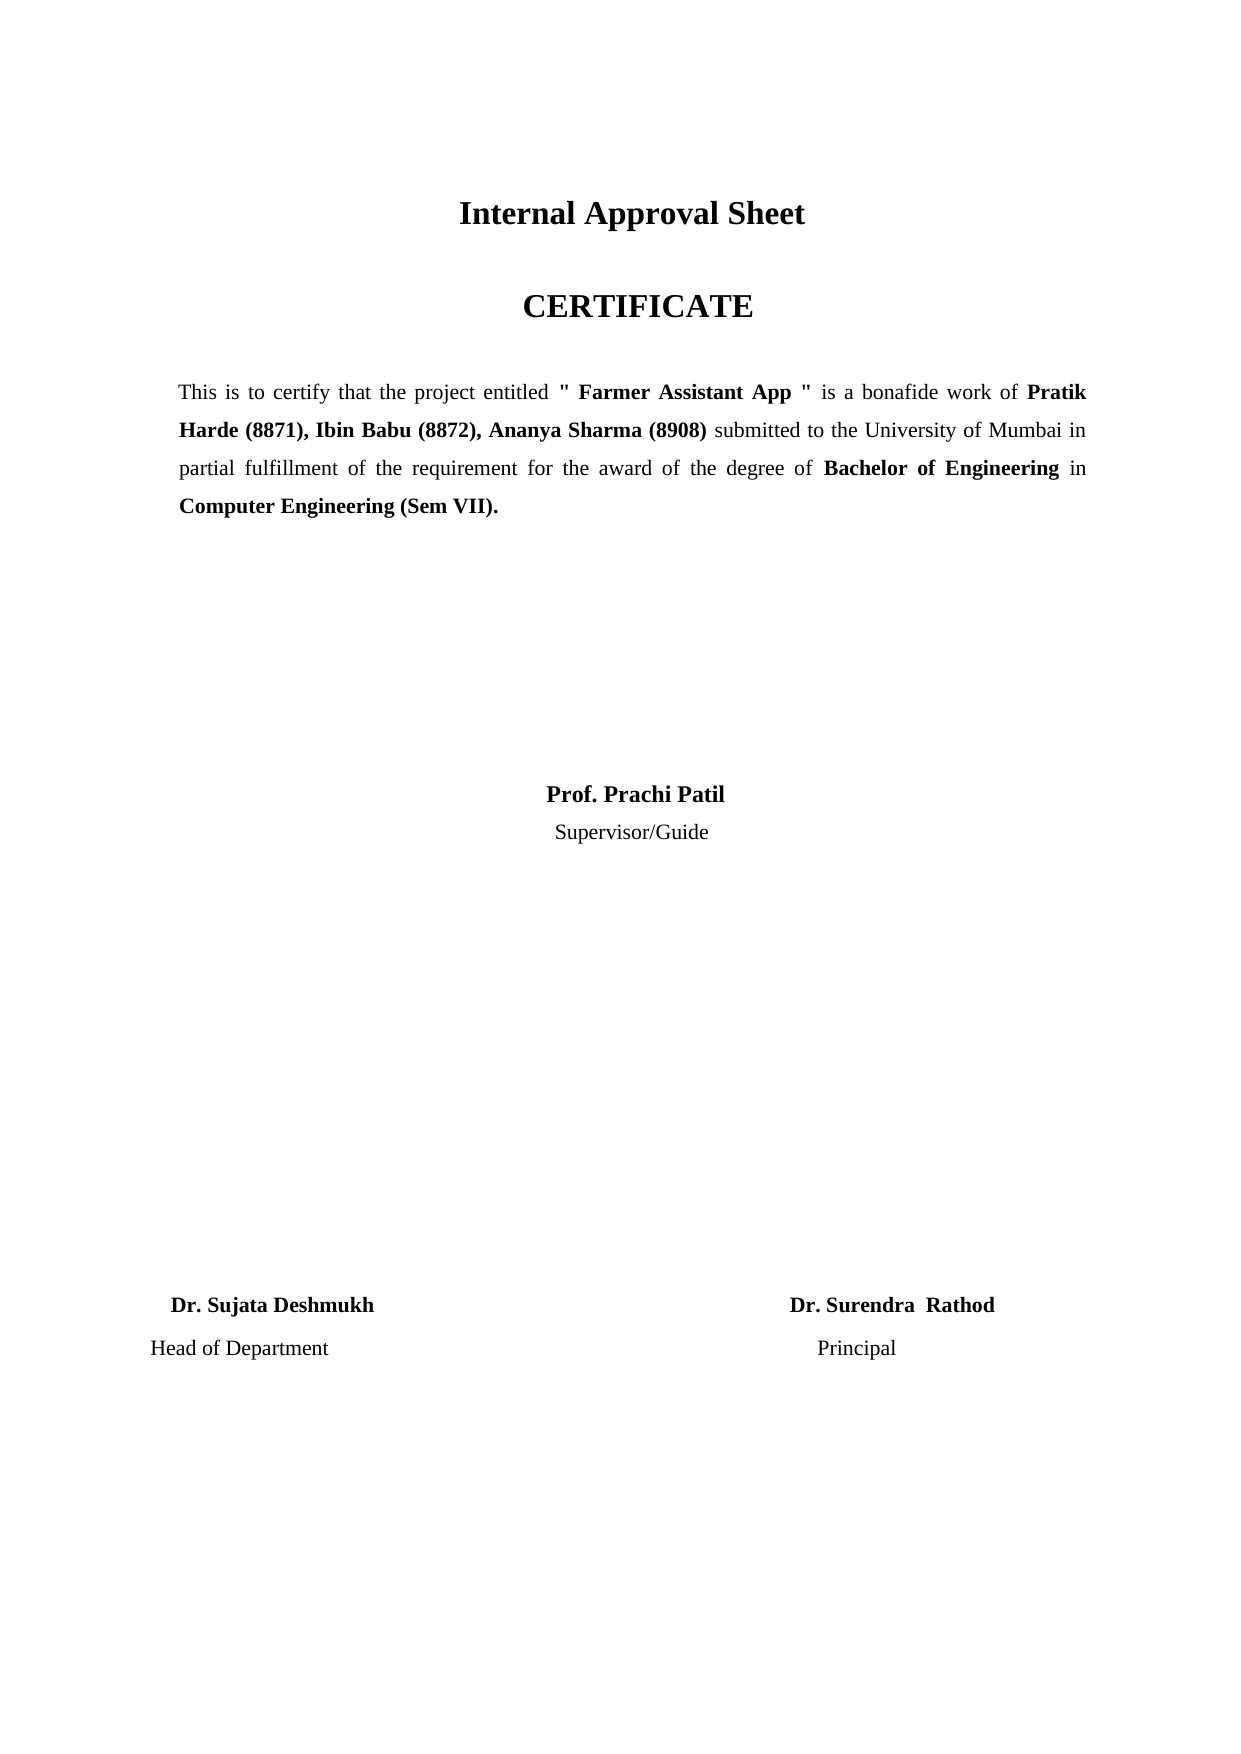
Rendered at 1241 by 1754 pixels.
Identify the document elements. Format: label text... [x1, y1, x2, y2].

text Supervisor/Guide [174, 819, 1089, 844]
text Dr. Sujata Deshmukh Dr. Surendra Rathod [150, 1292, 1090, 1317]
text Head of Department Principal [150, 1334, 1090, 1360]
text Internal Approval Sheet [187, 193, 1077, 232]
text CERTIFICATE [187, 286, 1089, 324]
text This is to certify that the project entitled " Farmer Assistant App " is a bonafide work of Pratik Harde (8871), Ibin Babu (8872), Ananya Sharma (8908) submitted to the University of Mumbai in partial fulfillment of the requirement for the award of the degree of Bachelor of Engineering in Computer Engineering (Sem VII). [178, 379, 1086, 519]
text Prof. Prachi Patil [175, 780, 1079, 808]
